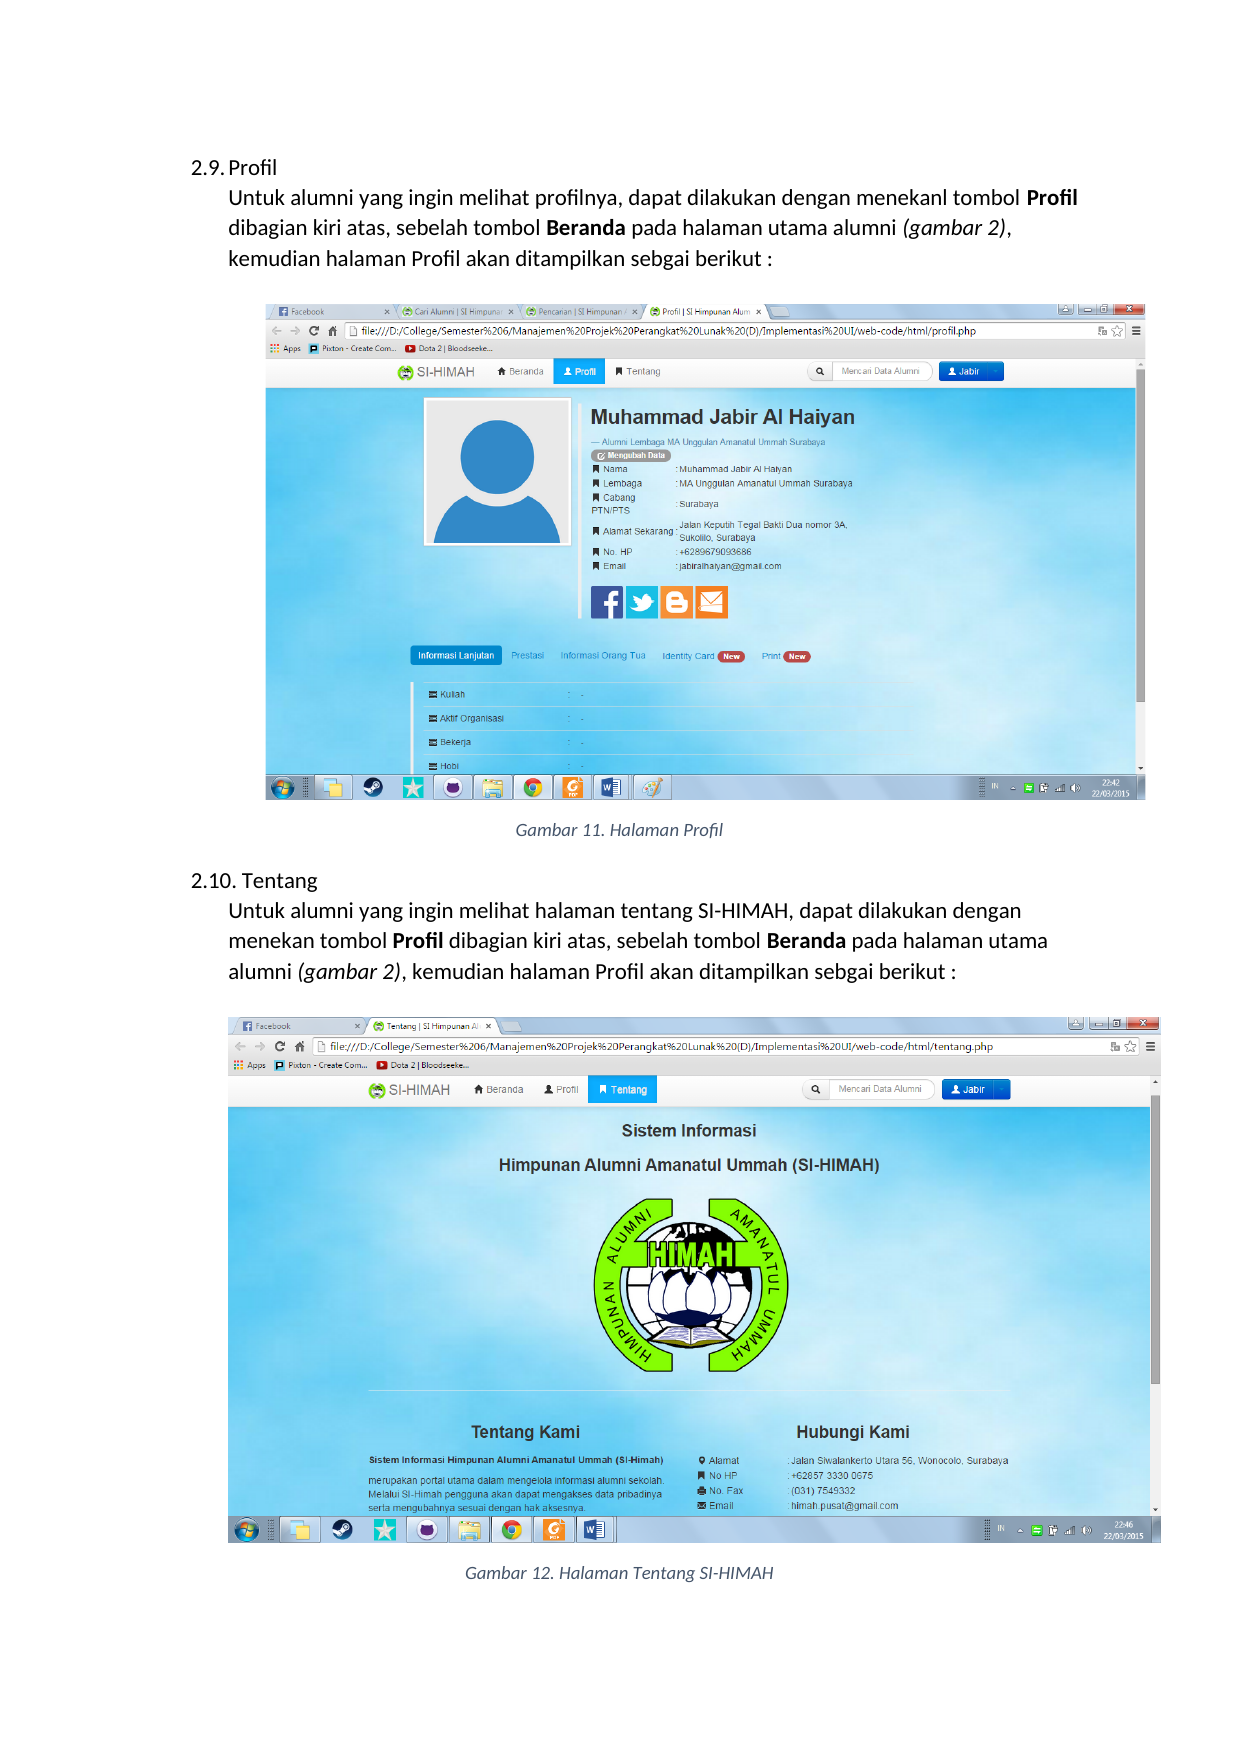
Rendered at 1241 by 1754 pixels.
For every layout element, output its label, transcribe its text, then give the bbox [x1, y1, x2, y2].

text Gambar 11. Halaman Profil [153, 818, 1087, 841]
list Tentang [191, 866, 1087, 894]
list Profil [191, 153, 1087, 181]
text Gambar 12. Halaman Tentang SI-HIMAH [153, 1561, 1087, 1584]
picture [228, 1017, 1161, 1543]
picture [265, 304, 1146, 800]
list Untuk alumni yang ingin melihat halaman tentang SI-HIMAH, dapat dilakukan dengan menekan tombol Profil dibagian kiri atas, sebelah tombol Beranda pada halaman utama alumni (gambar 2), kemudian halaman Profil akan ditampilkan sebgai berikut : [228, 896, 1087, 985]
list Untuk alumni yang ingin melihat profilnya, dapat dilakukan dengan menekanl tombol Profil dibagian kiri atas, sebelah tombol Beranda pada halaman utama alumni (gambar 2), kemudian halaman Profil akan ditampilkan sebgai berikut : [228, 183, 1087, 272]
